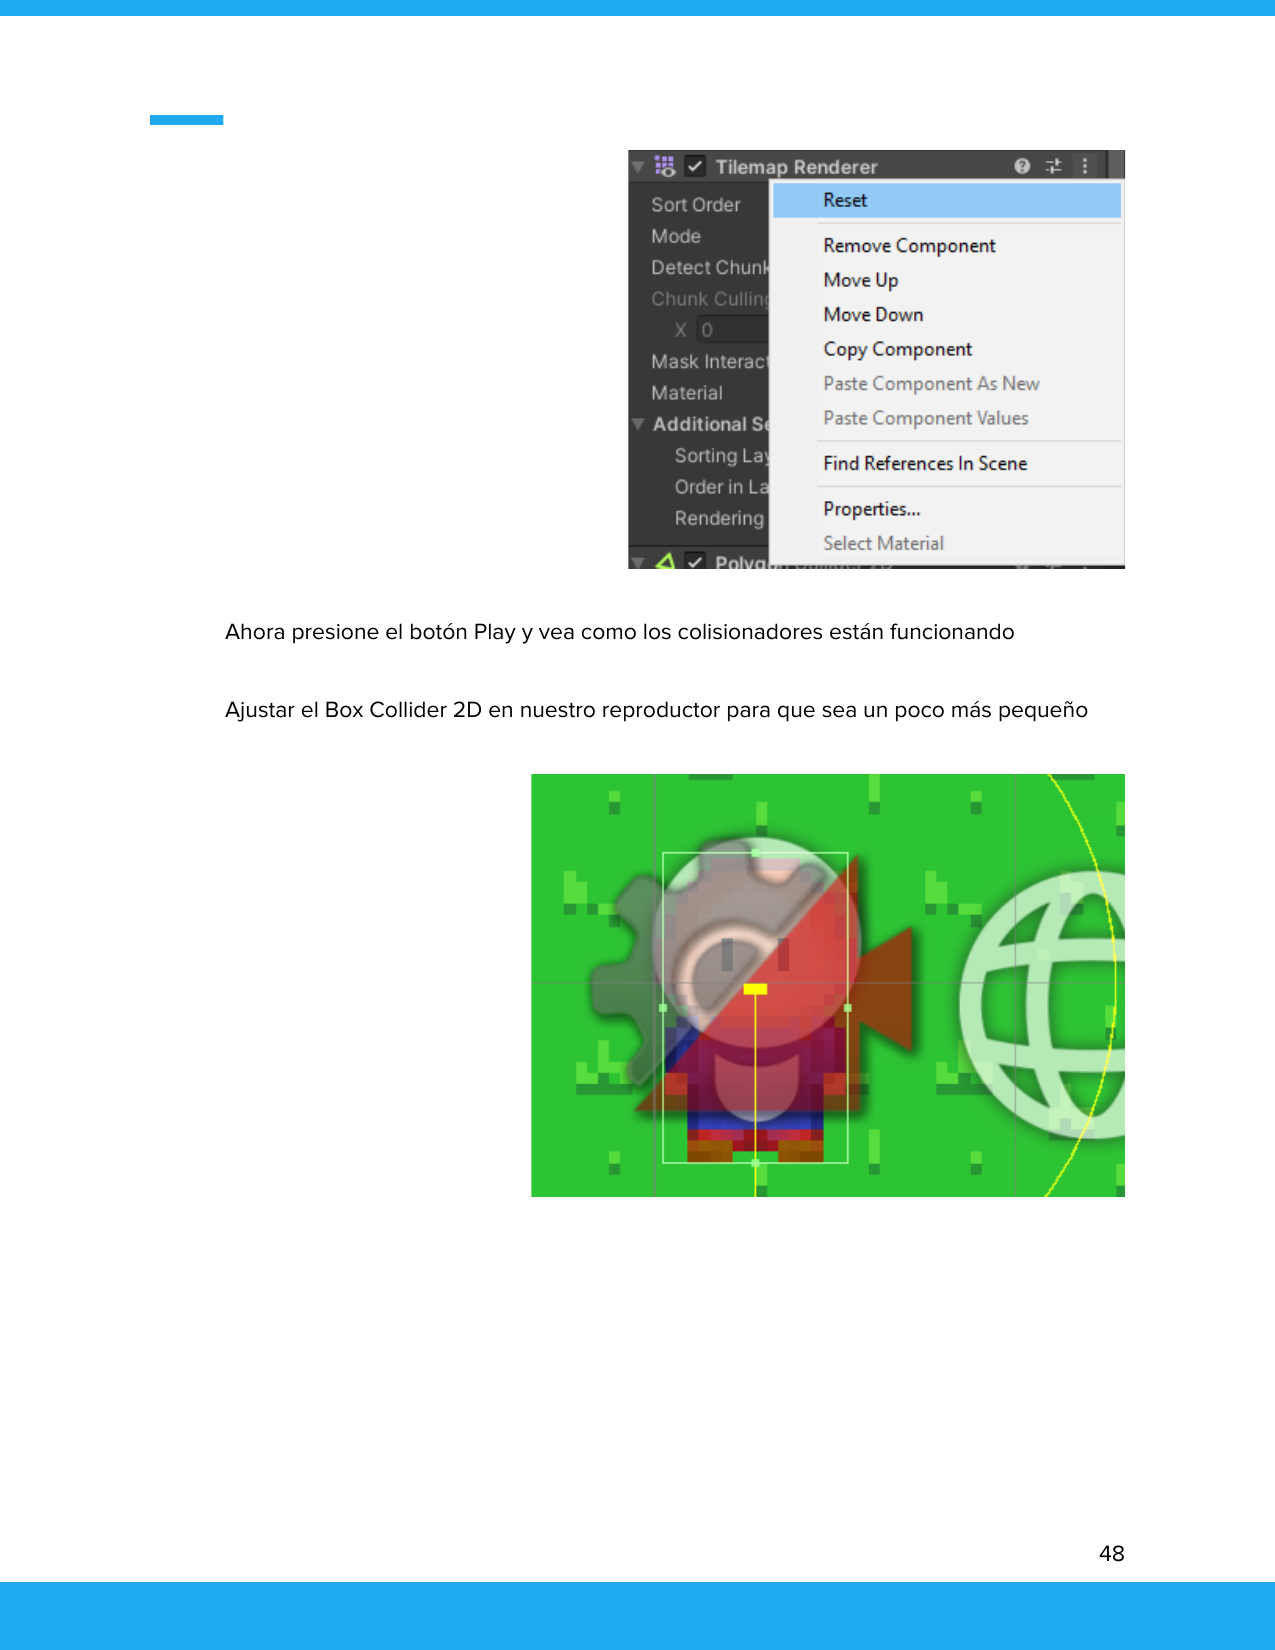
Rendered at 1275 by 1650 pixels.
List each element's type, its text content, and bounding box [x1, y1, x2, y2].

picture [628, 150, 1125, 569]
picture [0, 0, 1275, 16]
picture [0, 1582, 1275, 1650]
picture [150, 115, 224, 125]
picture [531, 774, 1125, 1197]
text Ahora presione el botón Play y vea como los colisionadores están funcionando [225, 619, 1125, 647]
text Ajustar el Box Collider 2D en nuestro reproductor para que sea un poco más pequeño [225, 697, 1125, 724]
